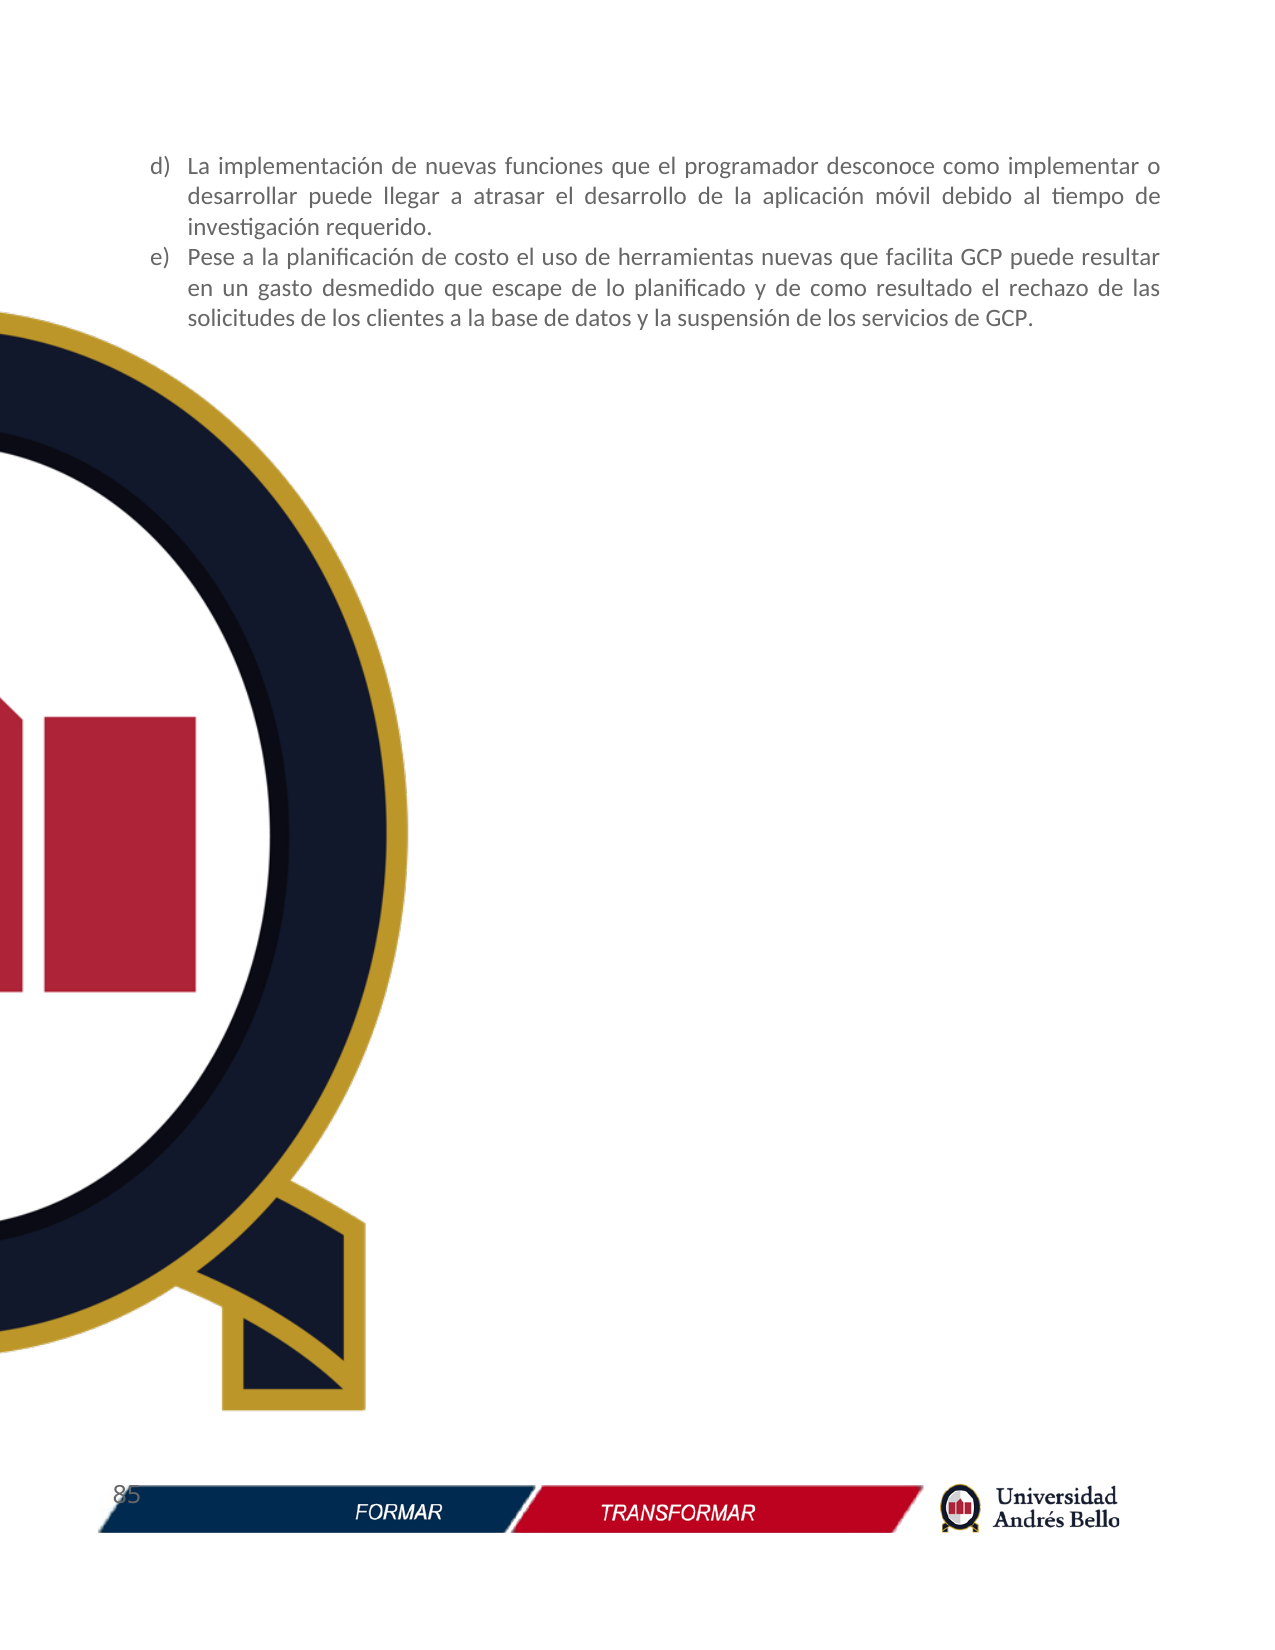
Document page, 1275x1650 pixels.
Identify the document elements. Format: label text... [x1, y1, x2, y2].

list Pese a la planificación de costo el uso de herramientas nuevas que facilita GCP puede resultar en un gasto desmedido que escape de lo planificado y de como resultado el rechazo de las solicitudes de los clientes a la base de datos y la suspensión de los servicios de GCP. [150, 242, 1162, 333]
picture [0, 299, 422, 1423]
list La implementación de nuevas funciones que el programador desconoce como implementar o desarrollar puede llegar a atrasar el desarrollo de la aplicación móvil debido al tiempo de investigación requerido. [150, 150, 1162, 242]
picture [97, 1483, 1120, 1533]
